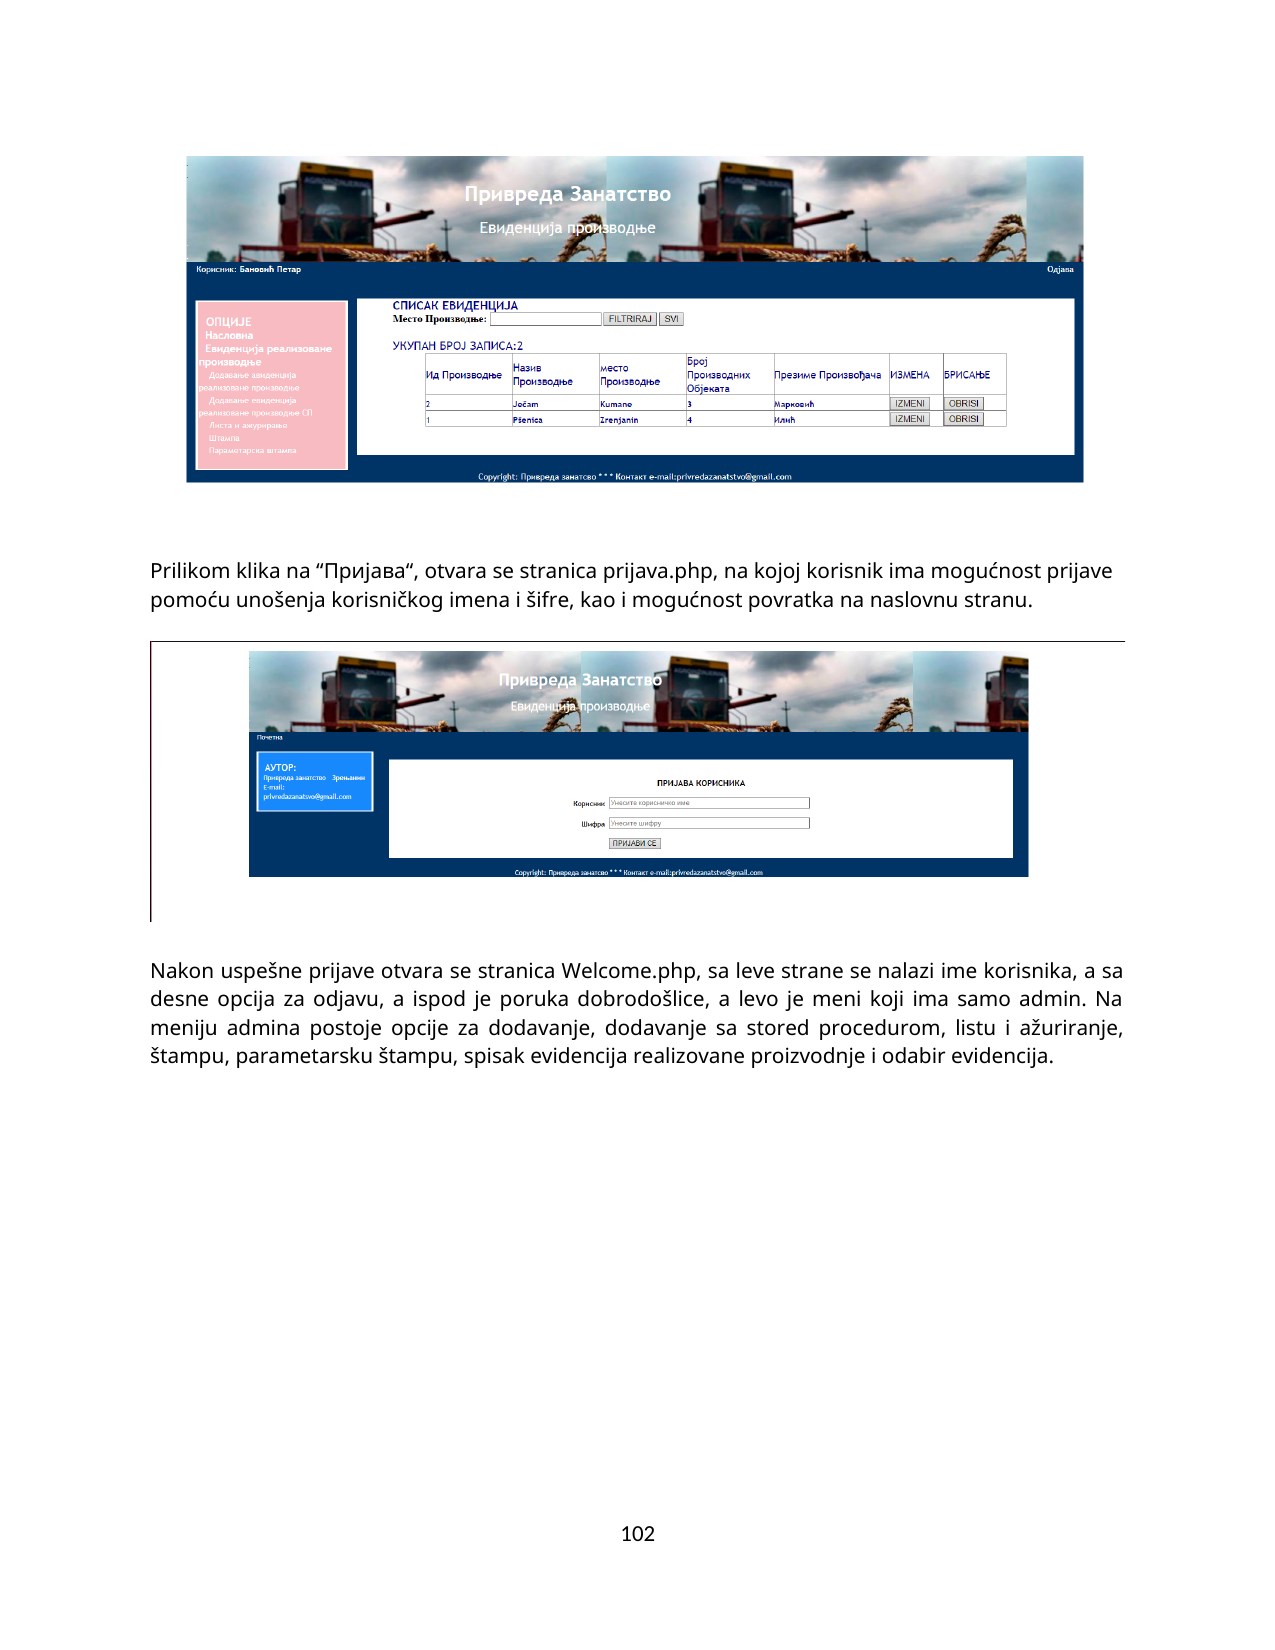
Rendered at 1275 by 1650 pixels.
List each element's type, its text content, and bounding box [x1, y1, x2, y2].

text Prilikom klika na “Пријава“, otvara se stranica prijava.php, na kojoj korisnik ima mogućnost prijave pomoću unošenja korisničkog imena i šifre, kao i mogućnost povratka na naslovnu stranu. [150, 557, 1125, 613]
picture [150, 150, 1125, 523]
text Nakon uspešne prijave otvara se stranica Welcome.php, sa leve strane se nalazi ime korisnika, a sa desne opcija za odjavu, a ispod je poruka dobrodošlice, a levo je meni koji ima samo admin. Na meniju admina postoje opcije za dodavanje, dodavanje sa stored procedurom, listu i ažuriranje, štampu, parametarsku štampu, spisak evidencija realizovane proizvodnje i odabir evidencija. [150, 956, 1125, 1069]
picture [150, 641, 1125, 922]
